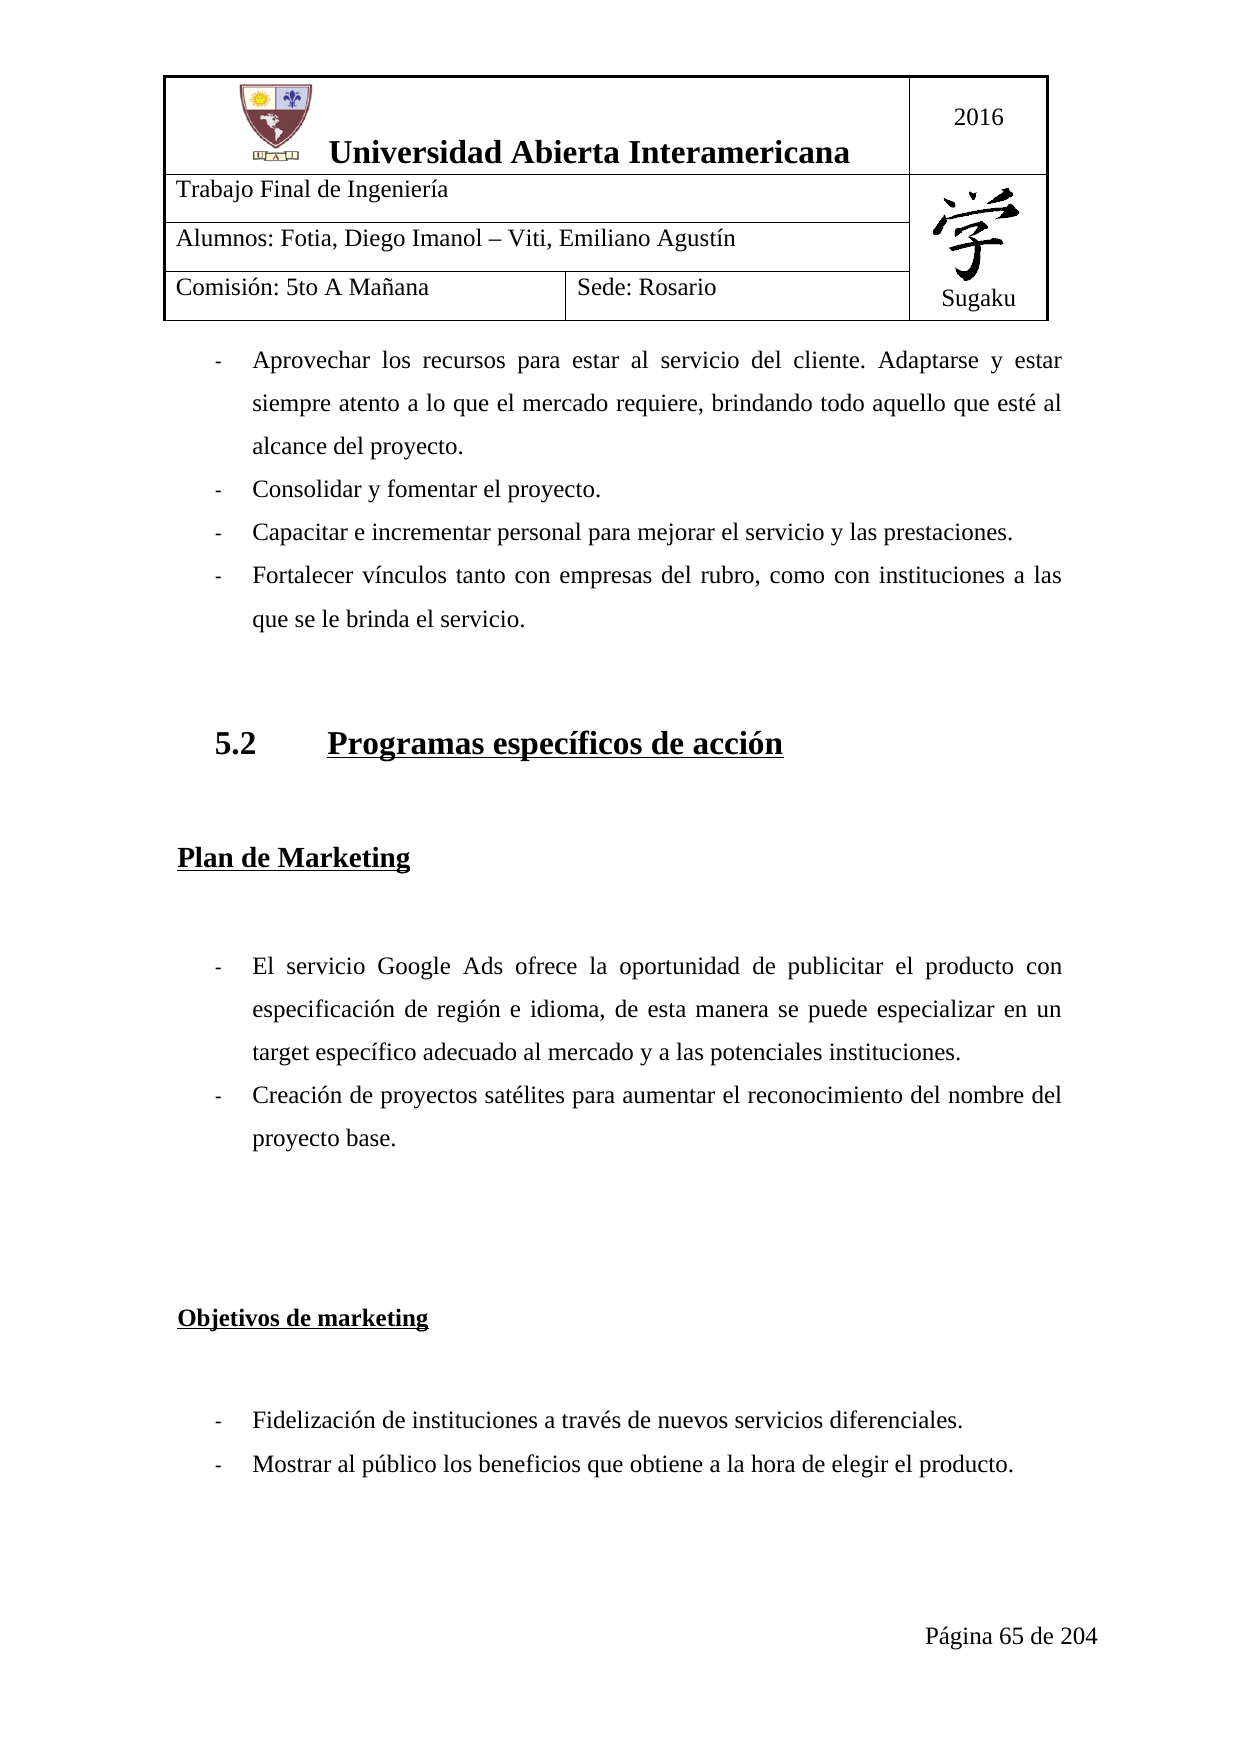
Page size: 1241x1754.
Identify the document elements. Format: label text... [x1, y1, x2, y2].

picture [223, 78, 329, 164]
picture [927, 181, 1030, 284]
list Mostrar al público los beneficios que obtiene a la hora de elegir el producto. [214, 1449, 1063, 1477]
list Creación de proyectos satélites para aumentar el reconocimiento del nombre del proyecto base. [214, 1080, 1063, 1152]
list Consolidar y fomentar el proyecto. [214, 474, 1063, 503]
subtitle Programas específicos de acción [214, 723, 1063, 762]
list Fidelización de instituciones a través de nuevos servicios diferenciales. [214, 1406, 1063, 1434]
subtitle Objetivos de marketing [177, 1303, 1063, 1331]
list Capacitar e incrementar personal para mejorar el servicio y las prestaciones. [214, 517, 1063, 546]
list Fortalecer vínculos tanto con empresas del rubro, como con instituciones a las que se le brinda el servicio. [214, 561, 1063, 632]
list Aprovechar los recursos para estar al servicio del cliente. Adaptarse y estar siempre atento a lo que el mercado requiere, brindando todo aquello que esté al alcance del proyecto. [214, 345, 1063, 460]
subtitle Plan de Marketing [177, 841, 1063, 874]
list El servicio Google Ads ofrece la oportunidad de publicitar el producto con especificación de región e idioma, de esta manera se puede especializar en un target específico adecuado al mercado y a las potenciales instituciones. [214, 951, 1063, 1066]
